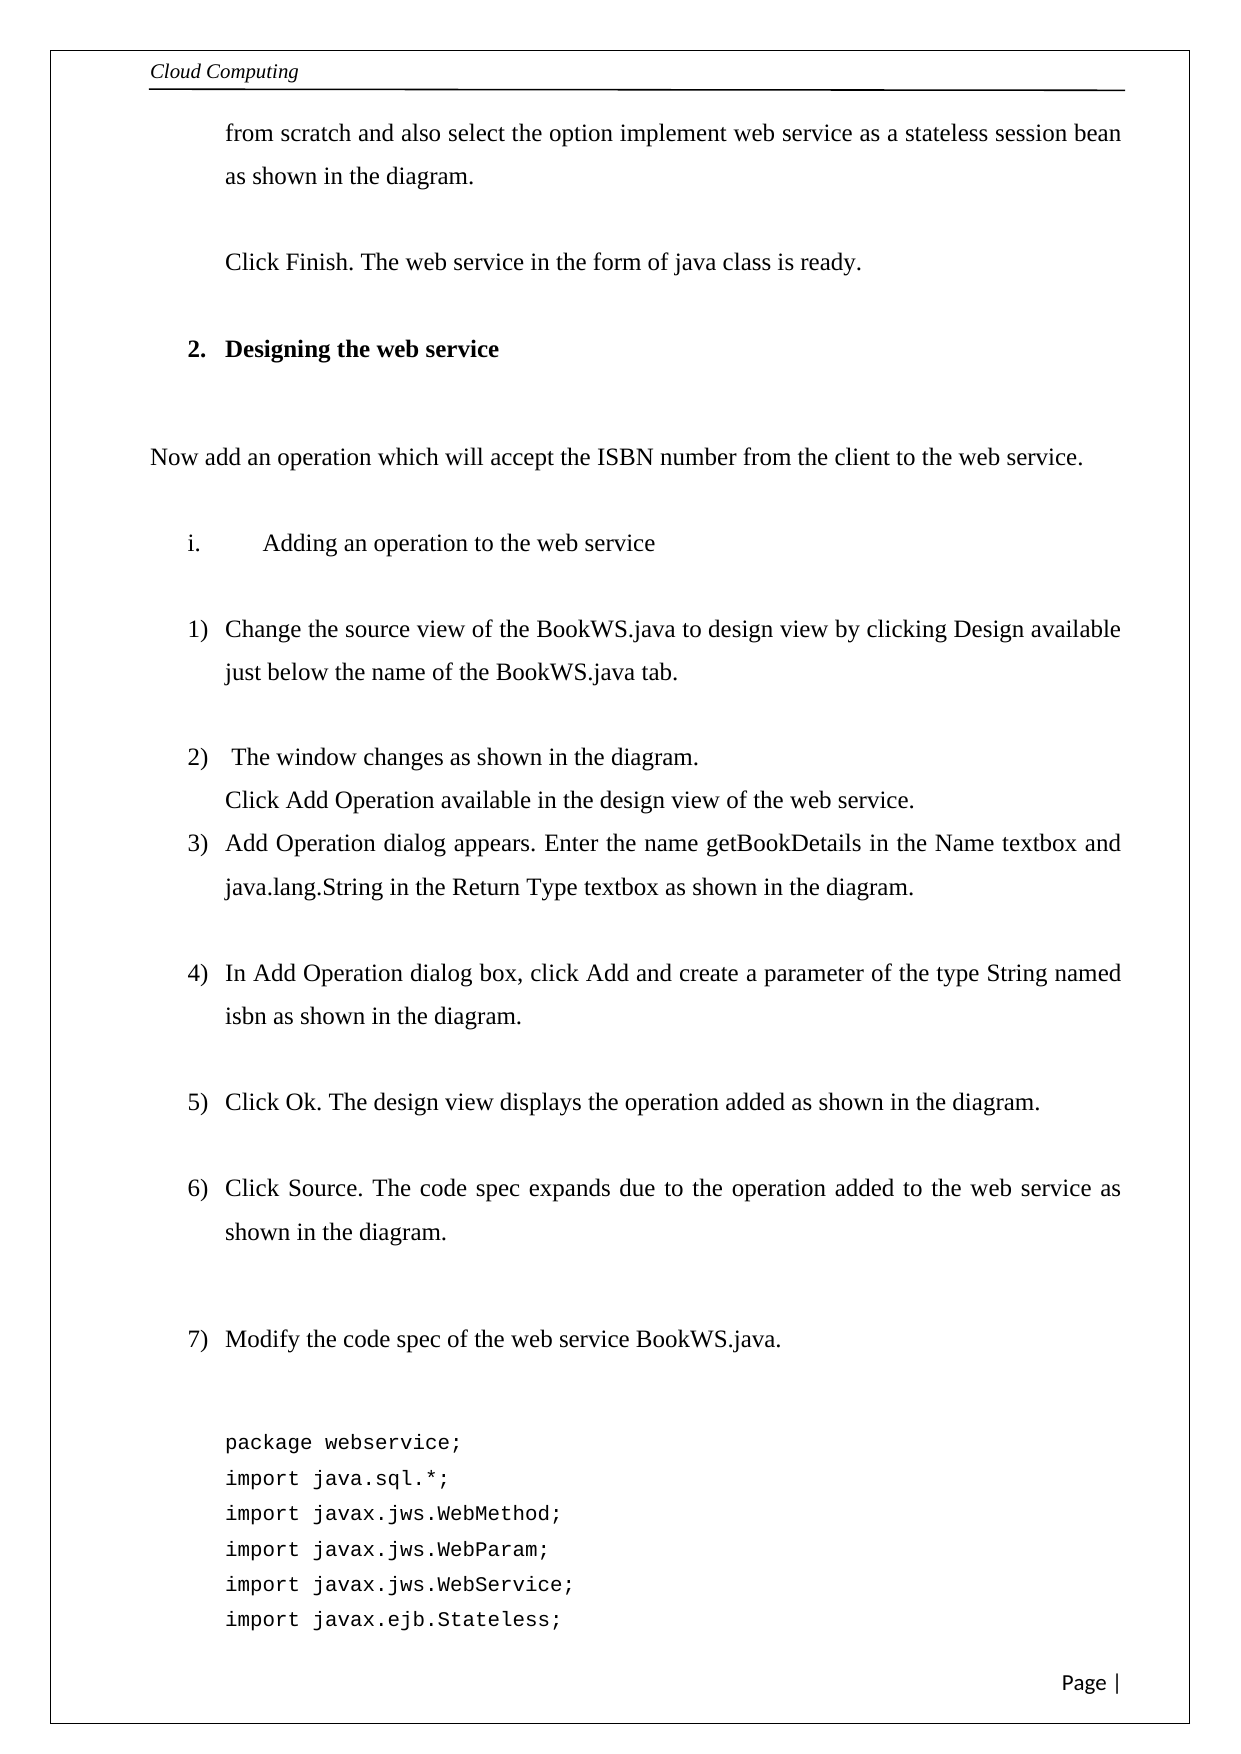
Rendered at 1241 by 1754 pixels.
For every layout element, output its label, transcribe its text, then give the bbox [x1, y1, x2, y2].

text Now add an operation which will accept the ISBN number from the client to the web service. [150, 442, 1122, 470]
list Modify the code spec of the web service BookWS.java. [187, 1324, 1122, 1353]
list import java.sql.*; [225, 1468, 1122, 1491]
list Click Ok. The design view displays the operation added as shown in the diagram. [187, 1087, 1122, 1116]
list Designing the web service [187, 334, 1122, 362]
text Click Add Operation available in the design view of the web service. [150, 785, 1122, 814]
list import javax.jws.WebMethod; [225, 1503, 1122, 1527]
list Add Operation dialog appears. Enter the name getBookDetails in the Name textbox and java.lang.String in the Return Type textbox as shown in the diagram. [187, 828, 1122, 900]
list Change the source view of the BookWS.java to design view by clicking Design available just below the name of the BookWS.java tab. [187, 614, 1122, 686]
list The window changes as shown in the diagram. [187, 742, 1122, 771]
list import javax.jws.WebParam; [225, 1538, 1122, 1562]
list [225, 118, 1122, 190]
list Click Source. The code spec expands due to the operation added to the web service as shown in the diagram. [187, 1173, 1122, 1245]
list package webservice; [225, 1432, 1122, 1456]
list import javax.jws.WebService; [225, 1574, 1122, 1598]
list Click Finish. The web service in the form of java class is ready. [225, 247, 1122, 276]
list import javax.ejb.Stateless; [225, 1609, 1122, 1633]
list In Add Operation dialog box, click Add and create a parameter of the type String named isbn as shown in the diagram. [187, 958, 1122, 1030]
list Adding an operation to the web service [187, 528, 1122, 557]
